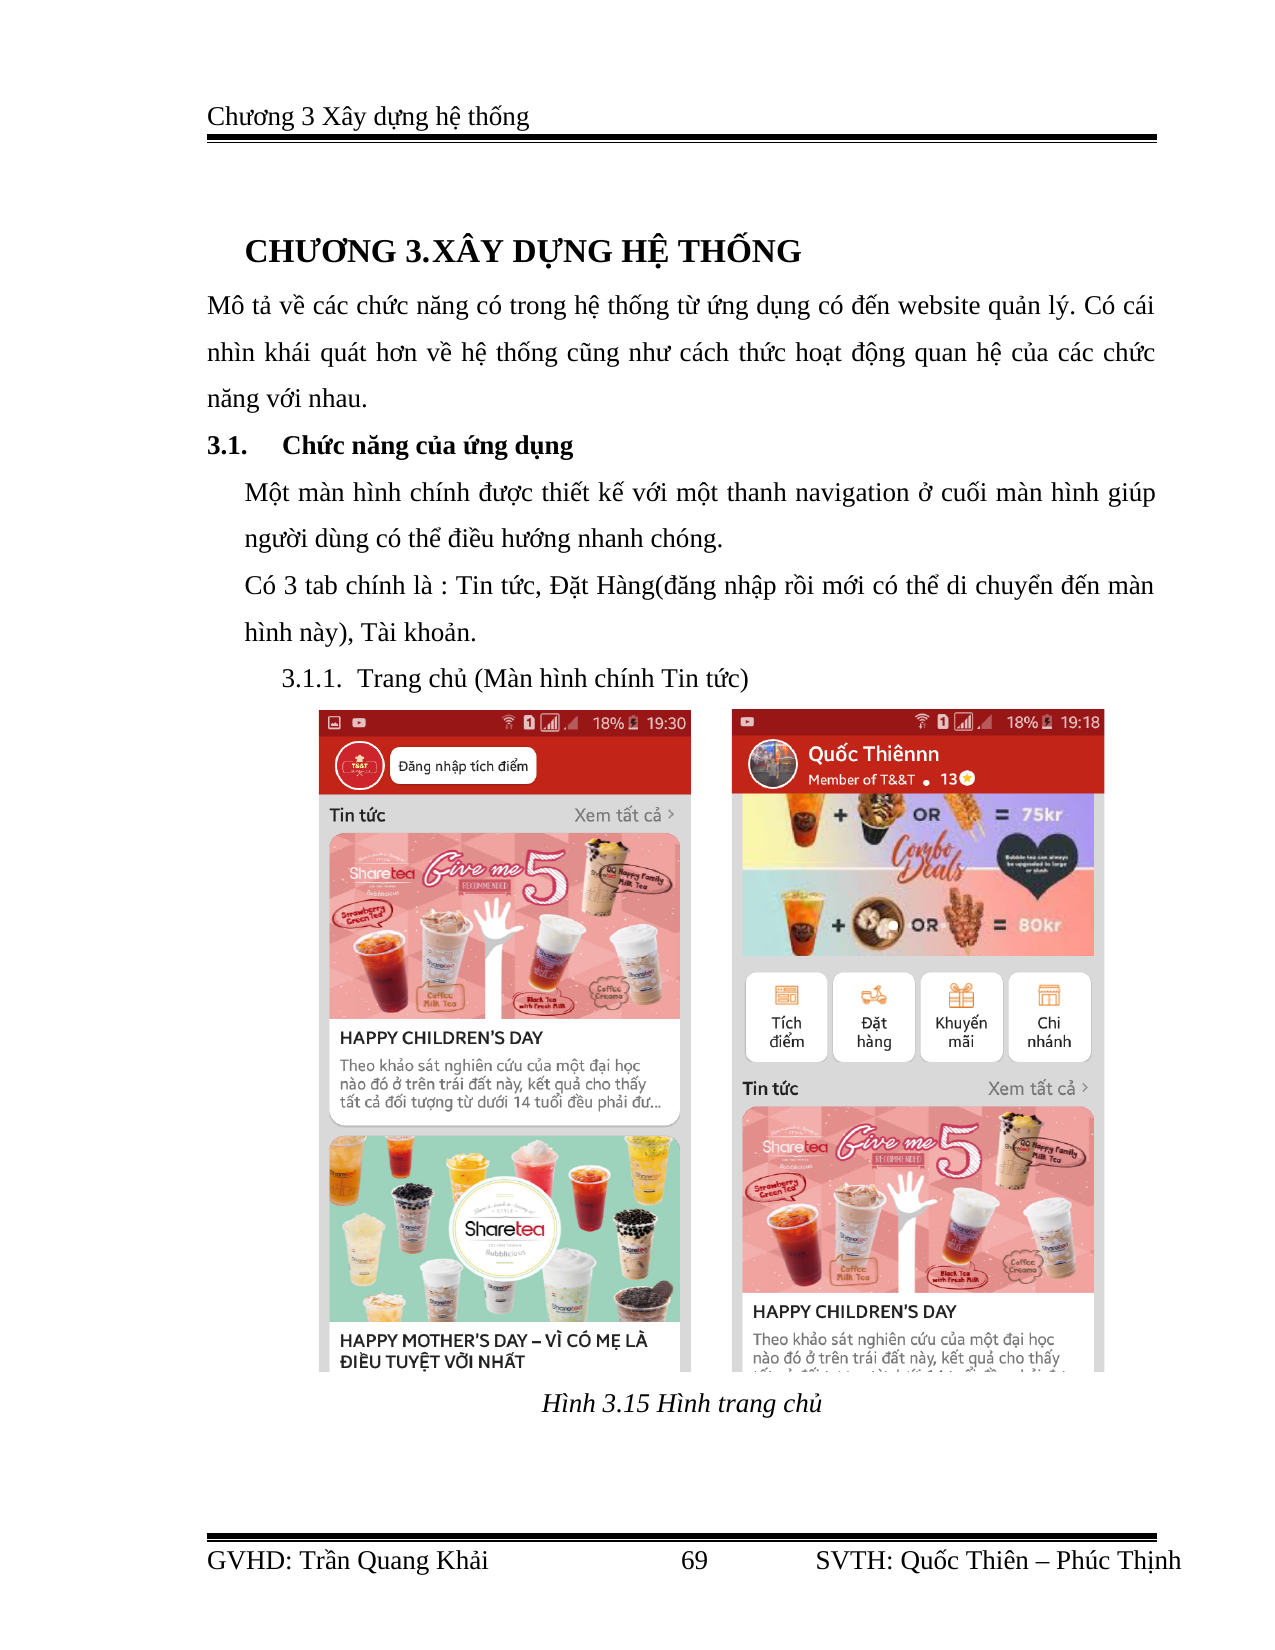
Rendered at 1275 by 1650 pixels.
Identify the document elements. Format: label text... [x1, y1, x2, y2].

list Một màn hình chính được thiết kế với một thanh navigation ở cuối màn hình giúp người dùng có thể điều hướng nhanh chóng. [244, 476, 1157, 554]
text Trang chủ (Màn hình chính Tin tức) [281, 663, 1157, 694]
picture [318, 710, 691, 1372]
subtitle XÂY DỰNG HỆ THỐNG [244, 232, 1157, 270]
text Chức năng của ứng dụng [207, 429, 1157, 460]
text Mô tả về các chức năng có trong hệ thống từ ứng dụng có đến website quản lý. Có cái nhìn khái quát hơn về hệ thống cũng như cách thức hoạt động quan hệ của các chức năng với nhau. [207, 289, 1157, 414]
picture [731, 709, 1105, 1372]
list Có 3 tab chính là : Tin tức, Đặt Hàng(đăng nhập rồi mới có thể di chuyển đến màn hình này), Tài khoản. [244, 569, 1157, 647]
